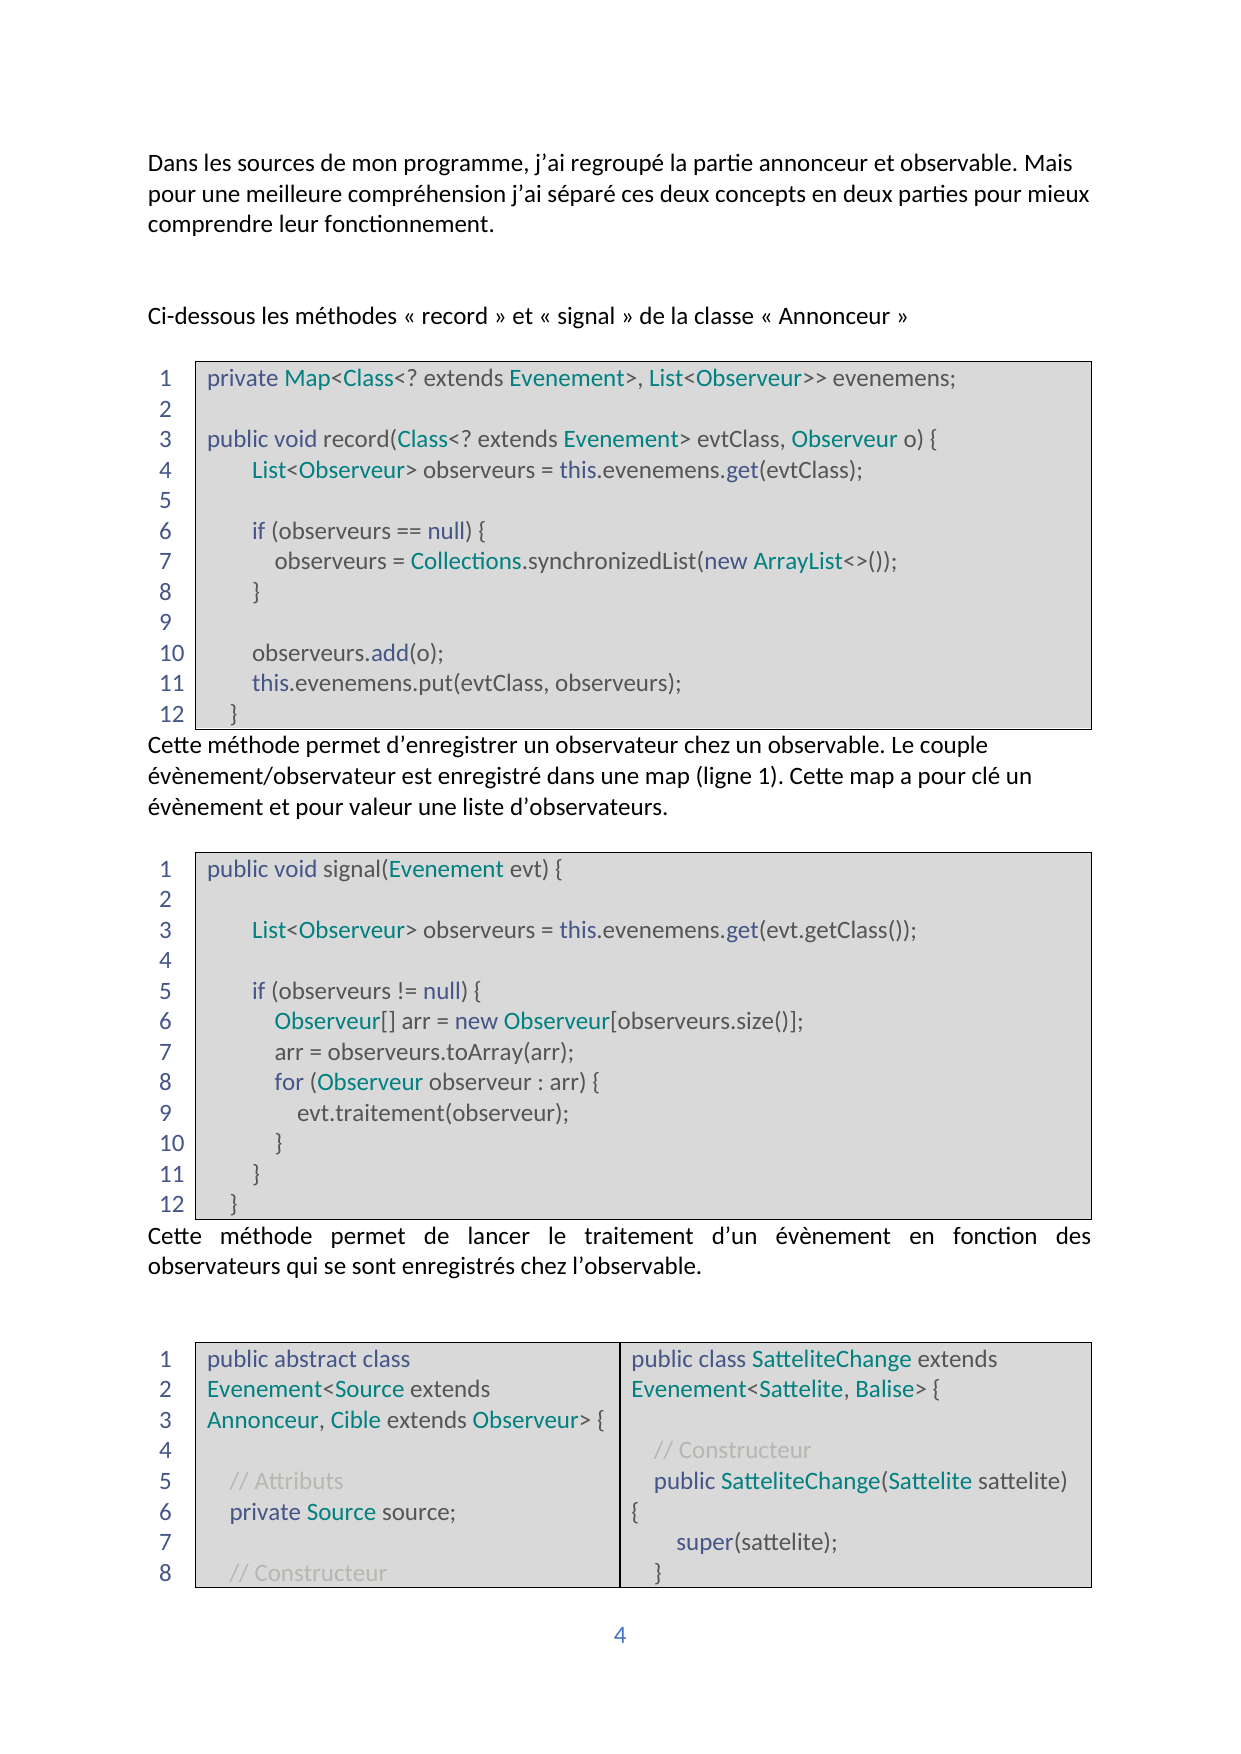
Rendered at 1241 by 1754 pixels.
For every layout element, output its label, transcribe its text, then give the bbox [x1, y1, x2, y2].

text Ci-dessous les méthodes « record » et « signal » de la classe « Annonceur » [148, 300, 1093, 331]
table_header 1 2 3 4 5 6 7 8 9 10 11 12 [148, 361, 195, 728]
text Cette méthode permet d’enregistrer un observateur chez un observable. Le couple évènement/observateur est enregistré dans une map (ligne 1). Cette map a pour clé un évènement et pour valeur une liste d’observateurs. [148, 729, 1093, 821]
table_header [621, 1343, 1091, 1587]
text Dans les sources de mon programme, j’ai regroupé la partie annonceur et observable. Mais pour une meilleure compréhension j’ai séparé ces deux concepts en deux parties pour mieux comprendre leur fonctionnement. [148, 148, 1093, 239]
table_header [148, 1342, 195, 1587]
text Cette méthode permet de lancer le traitement d’un évènement en fonction des observateurs qui se sont enregistrés chez l’observable. [148, 1220, 1093, 1281]
table_header public void signal(Evenement evt) { List<Observeur> observeurs = this.evenemens.get(evt.getClass()); if (observeurs != null) { Observeur[] arr = new Observeur[observeurs.size()]; arr = observeurs.toArray(arr); for (Observeur observeur : arr) { evt.traitement(observeur); } } } [196, 853, 1091, 1219]
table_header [196, 1343, 619, 1587]
table_header 1 2 3 4 5 6 7 8 9 10 11 12 [148, 852, 195, 1219]
table_header private Map<Class<? extends Evenement>, List<Observeur>> evenemens; public void record(Class<? extends Evenement> evtClass, Observeur o) { List<Observeur> observeurs = this.evenemens.get(evtClass); if (observeurs == null) { observeurs = Collections.synchronizedList(new ArrayList<>()); } observeurs.add(o); this.evenemens.put(evtClass, observeurs); } [196, 362, 1091, 728]
